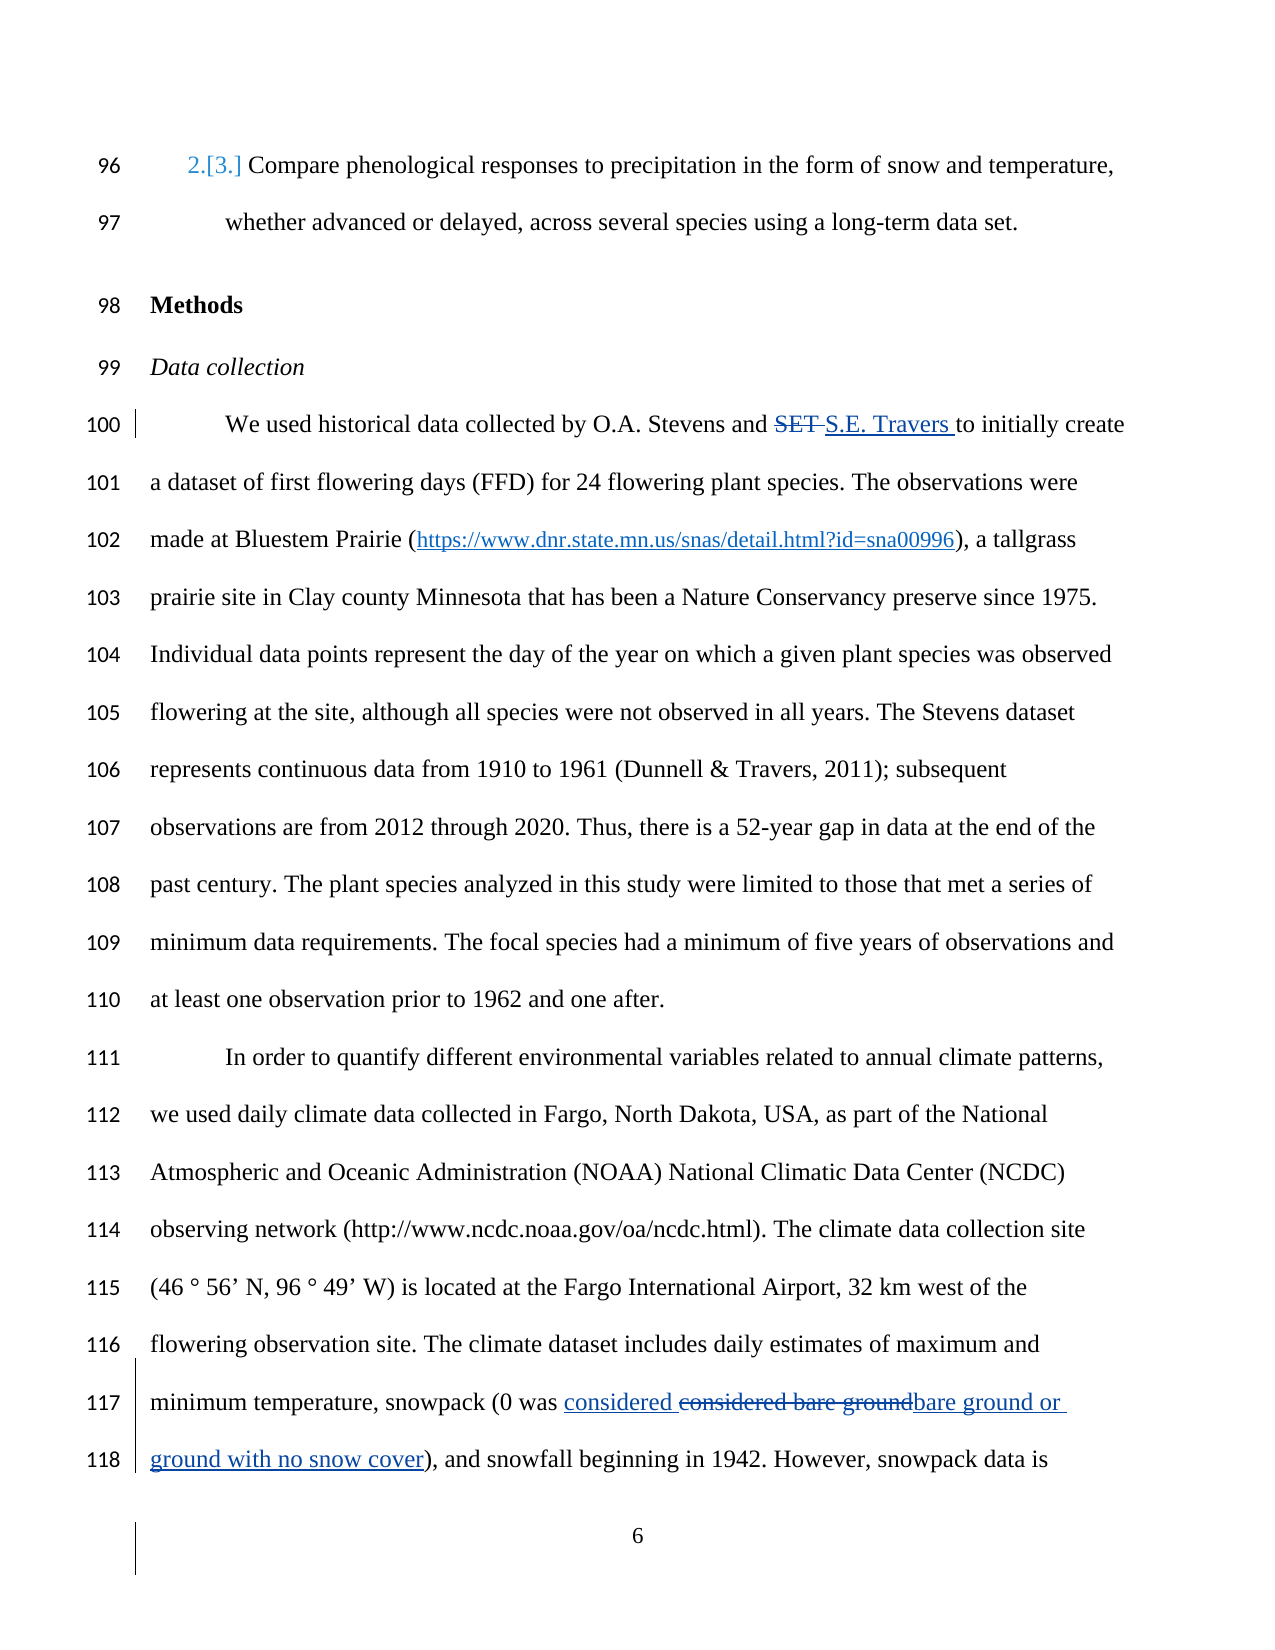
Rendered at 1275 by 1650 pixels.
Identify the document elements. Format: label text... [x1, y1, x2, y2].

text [150, 1042, 1125, 1473]
list Compare phenological responses to precipitation in the form of snow and temperature, whether advanced or delayed, across several species using a long-term data set. [187, 150, 1125, 236]
subtitle Data collection [150, 352, 1125, 380]
text We used historical data collected by O.A. Stevens and to initially create a dataset of first flowering days (FFD) for 24 flowering plant species. The observations were made at Bluestem Prairie (https://www.dnr.state.mn.us/snas/detail.html?id=sna00996), a tallgrass prairie site in Clay county Minnesota that has been a Nature Conservancy preserve since 1975. Individual data points represent the day of the year on which a given plant species was observed flowering at the site, although all species were not observed in all years. The Stevens dataset represents continuous data from 1910 to 1961 (Dunnell & Travers, 2011); subsequent observations are from 2012 through 2020. Thus, there is a 52-year gap in data at the end of the past century. The plant species analyzed in this study were limited to those that met a series of minimum data requirements. The focal species had a minimum of five years of observations and at least one observation prior to 1962 and one after. [150, 409, 1125, 1013]
subtitle Methods [150, 290, 1125, 319]
